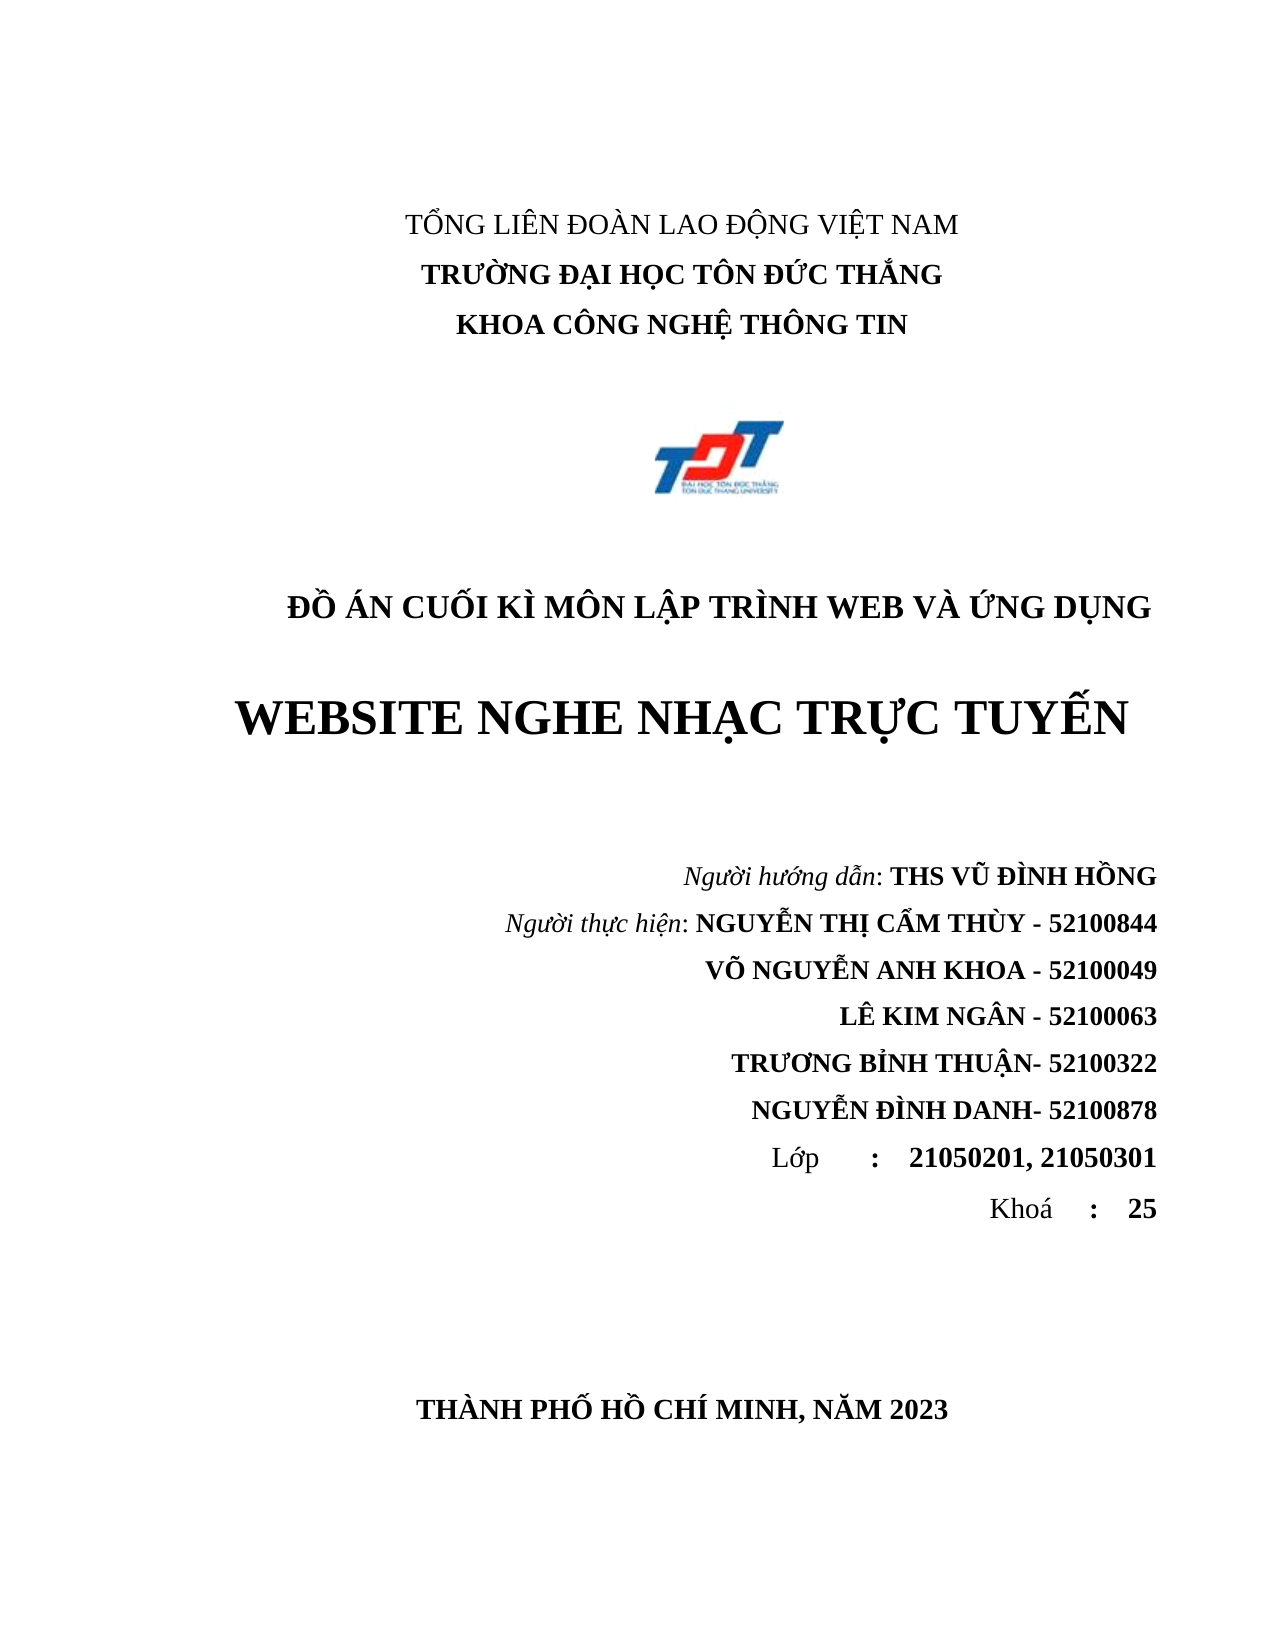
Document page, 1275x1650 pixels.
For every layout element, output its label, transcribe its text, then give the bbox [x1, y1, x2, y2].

text VÕ NGUYỄN ANH KHOA - 52100049 [207, 954, 1157, 985]
text WEBSITE NGHE NHẠC TRỰC TUYẾN [207, 688, 1157, 746]
picture [654, 400, 785, 523]
text Người hướng dẫn: THS VŨ ĐÌNH HỒNG [207, 861, 1157, 892]
text TỔNG LIÊN ĐOÀN LAO ĐỘNG VIỆT NAM [207, 207, 1157, 240]
text LÊ KIM NGÂN - 52100063 [207, 1001, 1157, 1032]
text TRƯỜNG ĐẠI HỌC TÔN ĐỨC THẮNG [207, 257, 1157, 291]
text NGUYỄN ĐÌNH DANH- 52100878 [207, 1094, 1157, 1125]
text ĐỒ ÁN CUỐI KÌ MÔN LẬP TRÌNH WEB VÀ ỨNG DỤNG [207, 587, 1157, 626]
text Khoá : 25 [207, 1191, 1157, 1224]
text Người thực hiện: NGUYỄN THỊ CẨM THÙY - 52100844 [207, 907, 1157, 938]
text Lớp : 21050201, 21050301 [207, 1141, 1157, 1174]
text TRƯƠNG BỈNH THUẬN- 52100322 [207, 1047, 1157, 1078]
text THÀNH PHỐ HỒ CHÍ MINH, NĂM 2023 [207, 1392, 1157, 1426]
text KHOA CÔNG NGHỆ THÔNG TIN [207, 307, 1157, 341]
